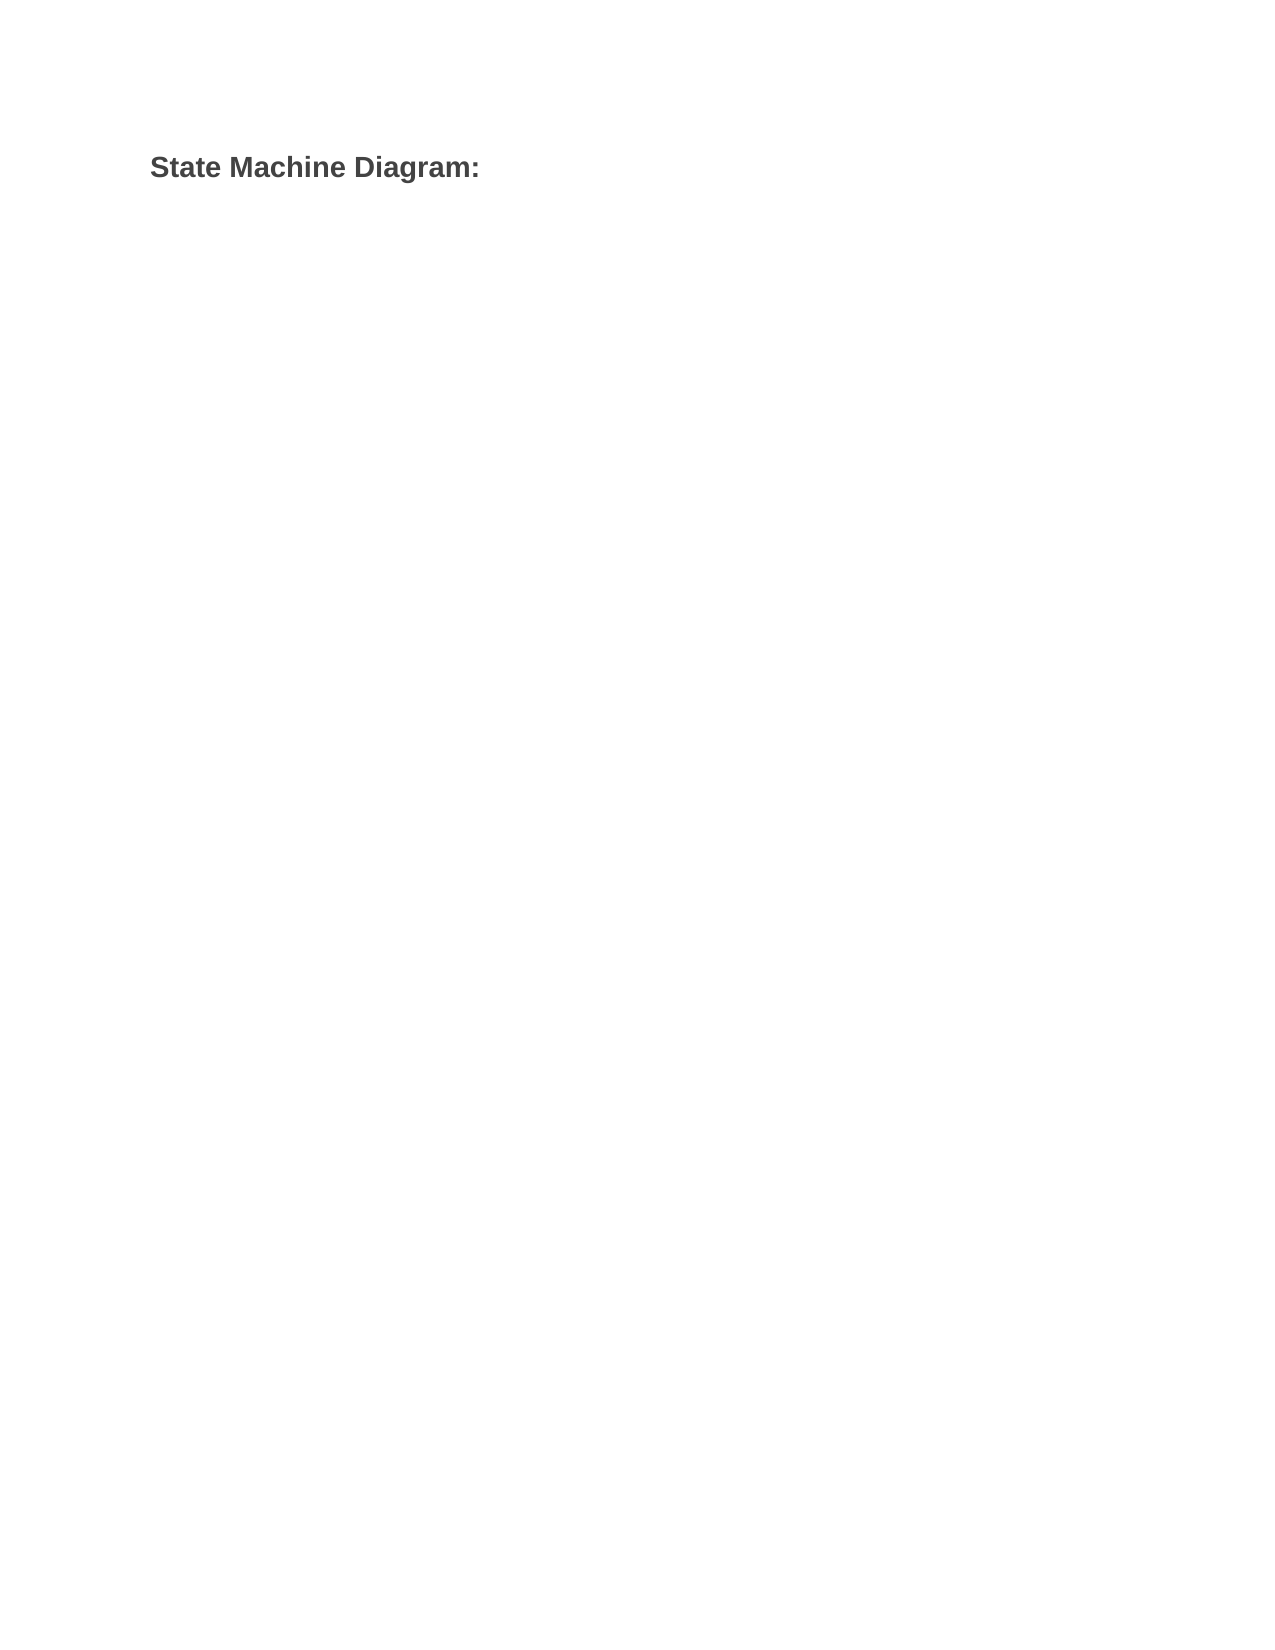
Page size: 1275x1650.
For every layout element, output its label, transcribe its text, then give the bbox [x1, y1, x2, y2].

subtitle State Machine Diagram: [150, 150, 1125, 183]
